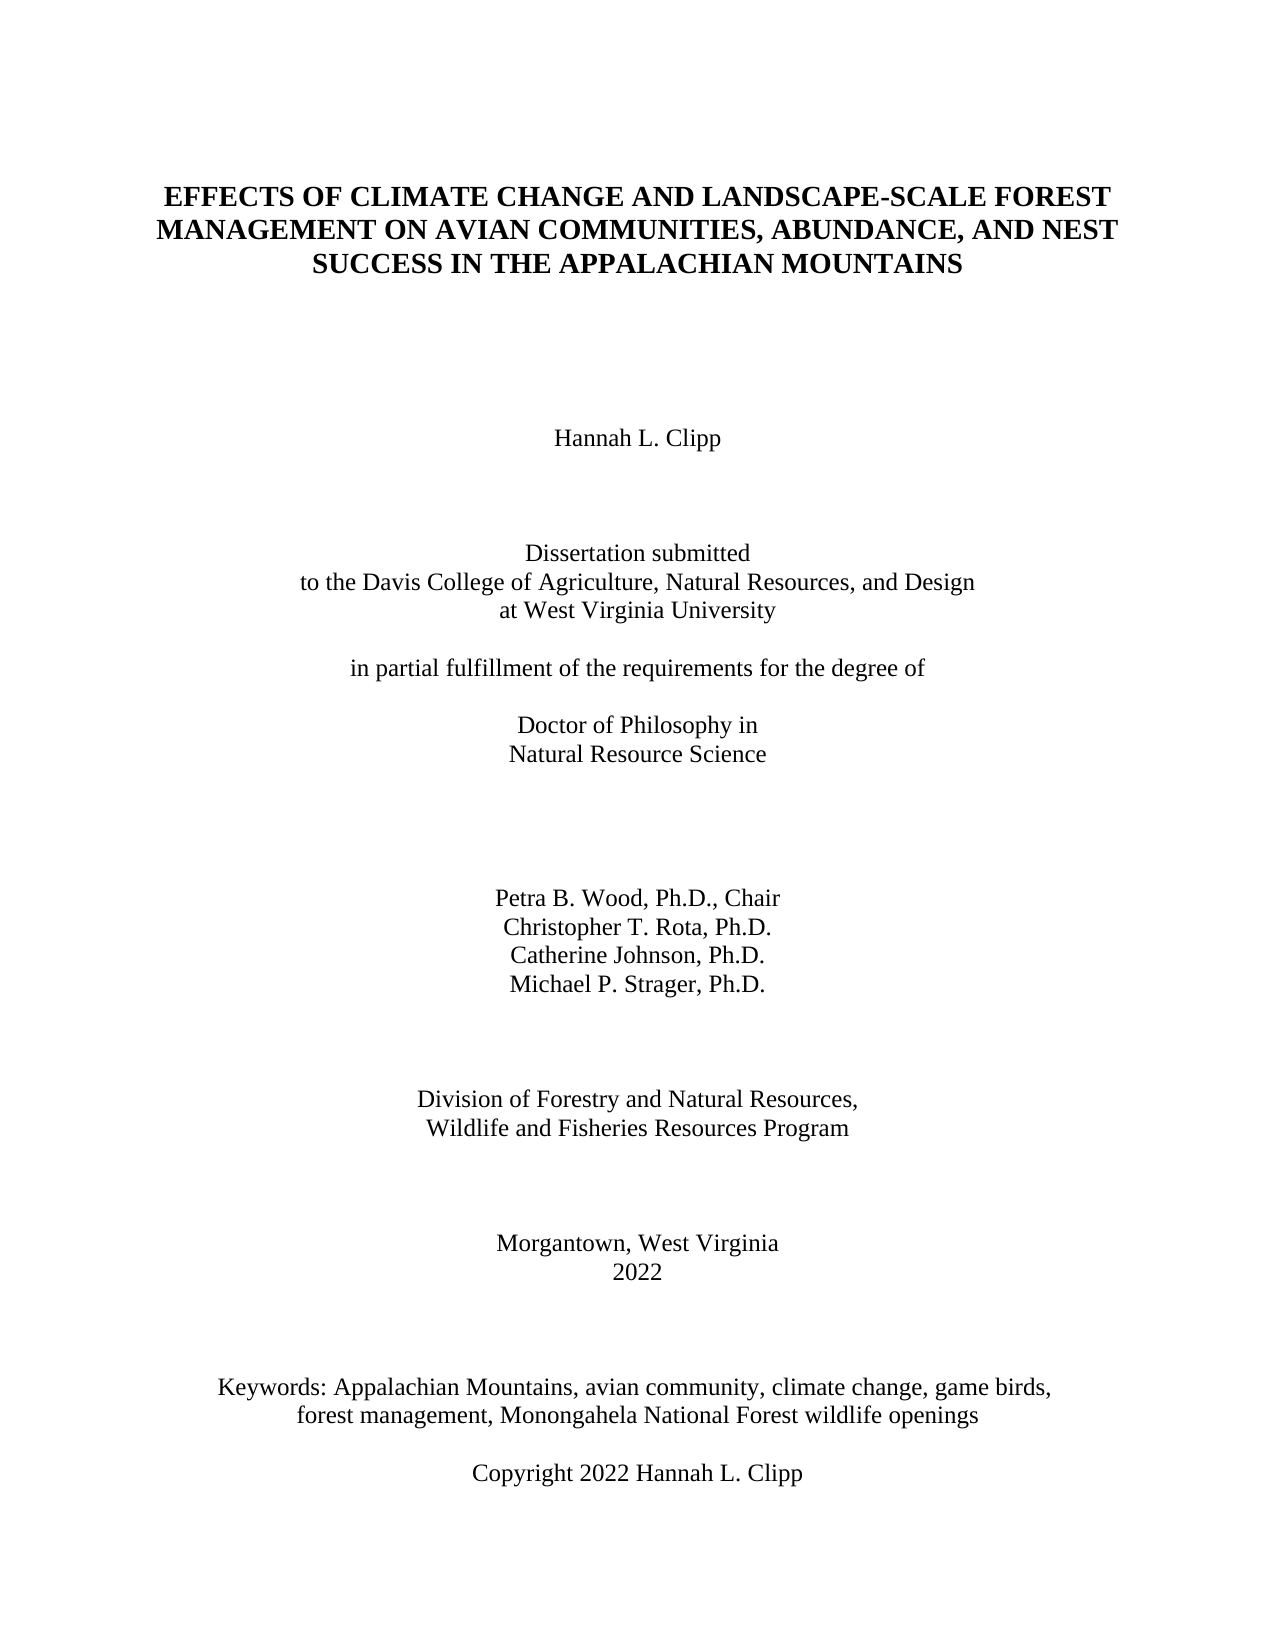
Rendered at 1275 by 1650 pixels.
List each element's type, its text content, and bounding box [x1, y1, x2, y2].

text Michael P. Strager, Ph.D. [150, 969, 1125, 998]
text 2022 [150, 1257, 1125, 1286]
text Copyright 2022 Hannah L. Clipp [150, 1458, 1125, 1487]
text Effects of climate change and landscape-scale forest management on avian communities, abundance, and nest success in the Appalachian Mountains [150, 179, 1125, 279]
text in partial fulfillment of the requirements for the degree of [150, 653, 1125, 682]
text Petra B. Wood, Ph.D., Chair [150, 883, 1125, 912]
text Keywords: Appalachian Mountains, avian community, climate change, game birds, forest management, Monongahela National Forest wildlife openings [150, 1372, 1125, 1429]
text Division of Forestry and Natural Resources, [150, 1084, 1125, 1113]
text Morgantown, West Virginia [150, 1228, 1125, 1257]
text Wildlife and Fisheries Resources Program [150, 1113, 1125, 1142]
text to the Davis College of Agriculture, Natural Resources, and Design [150, 567, 1125, 596]
text Catherine Johnson, Ph.D. [150, 941, 1125, 969]
text Christopher T. Rota, Ph.D. [150, 912, 1125, 941]
text Hannah L. Clipp [150, 423, 1125, 452]
text Dissertation submitted [150, 538, 1125, 567]
text Doctor of Philosophy in [150, 711, 1125, 739]
text at West Virginia University [150, 596, 1125, 624]
text Natural Resource Science [150, 739, 1125, 768]
